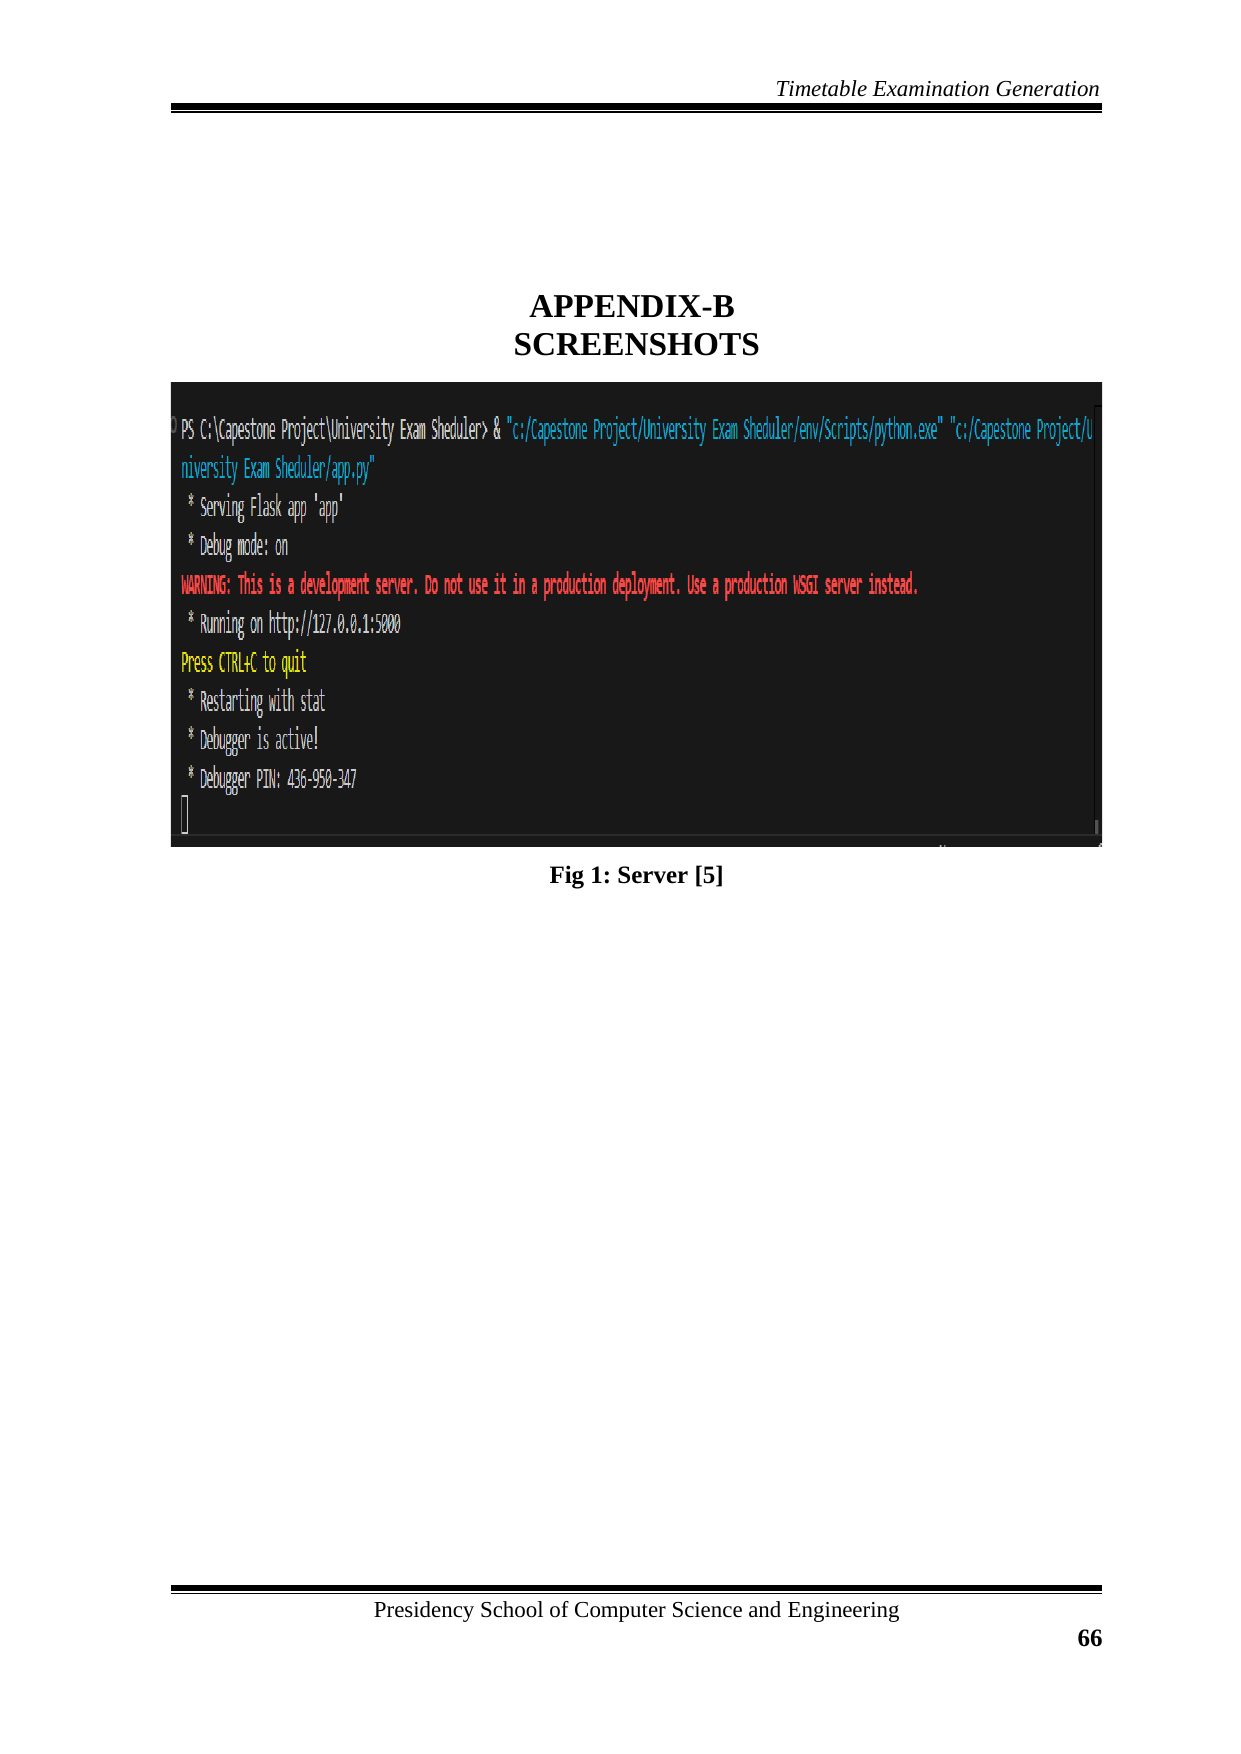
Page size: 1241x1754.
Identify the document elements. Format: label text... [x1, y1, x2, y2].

text Fig 1: Server [5] [171, 860, 1102, 889]
subtitle APPENDIX-B [172, 286, 1092, 324]
picture [170, 382, 1103, 847]
text SCREENSHOTS [171, 324, 1102, 363]
